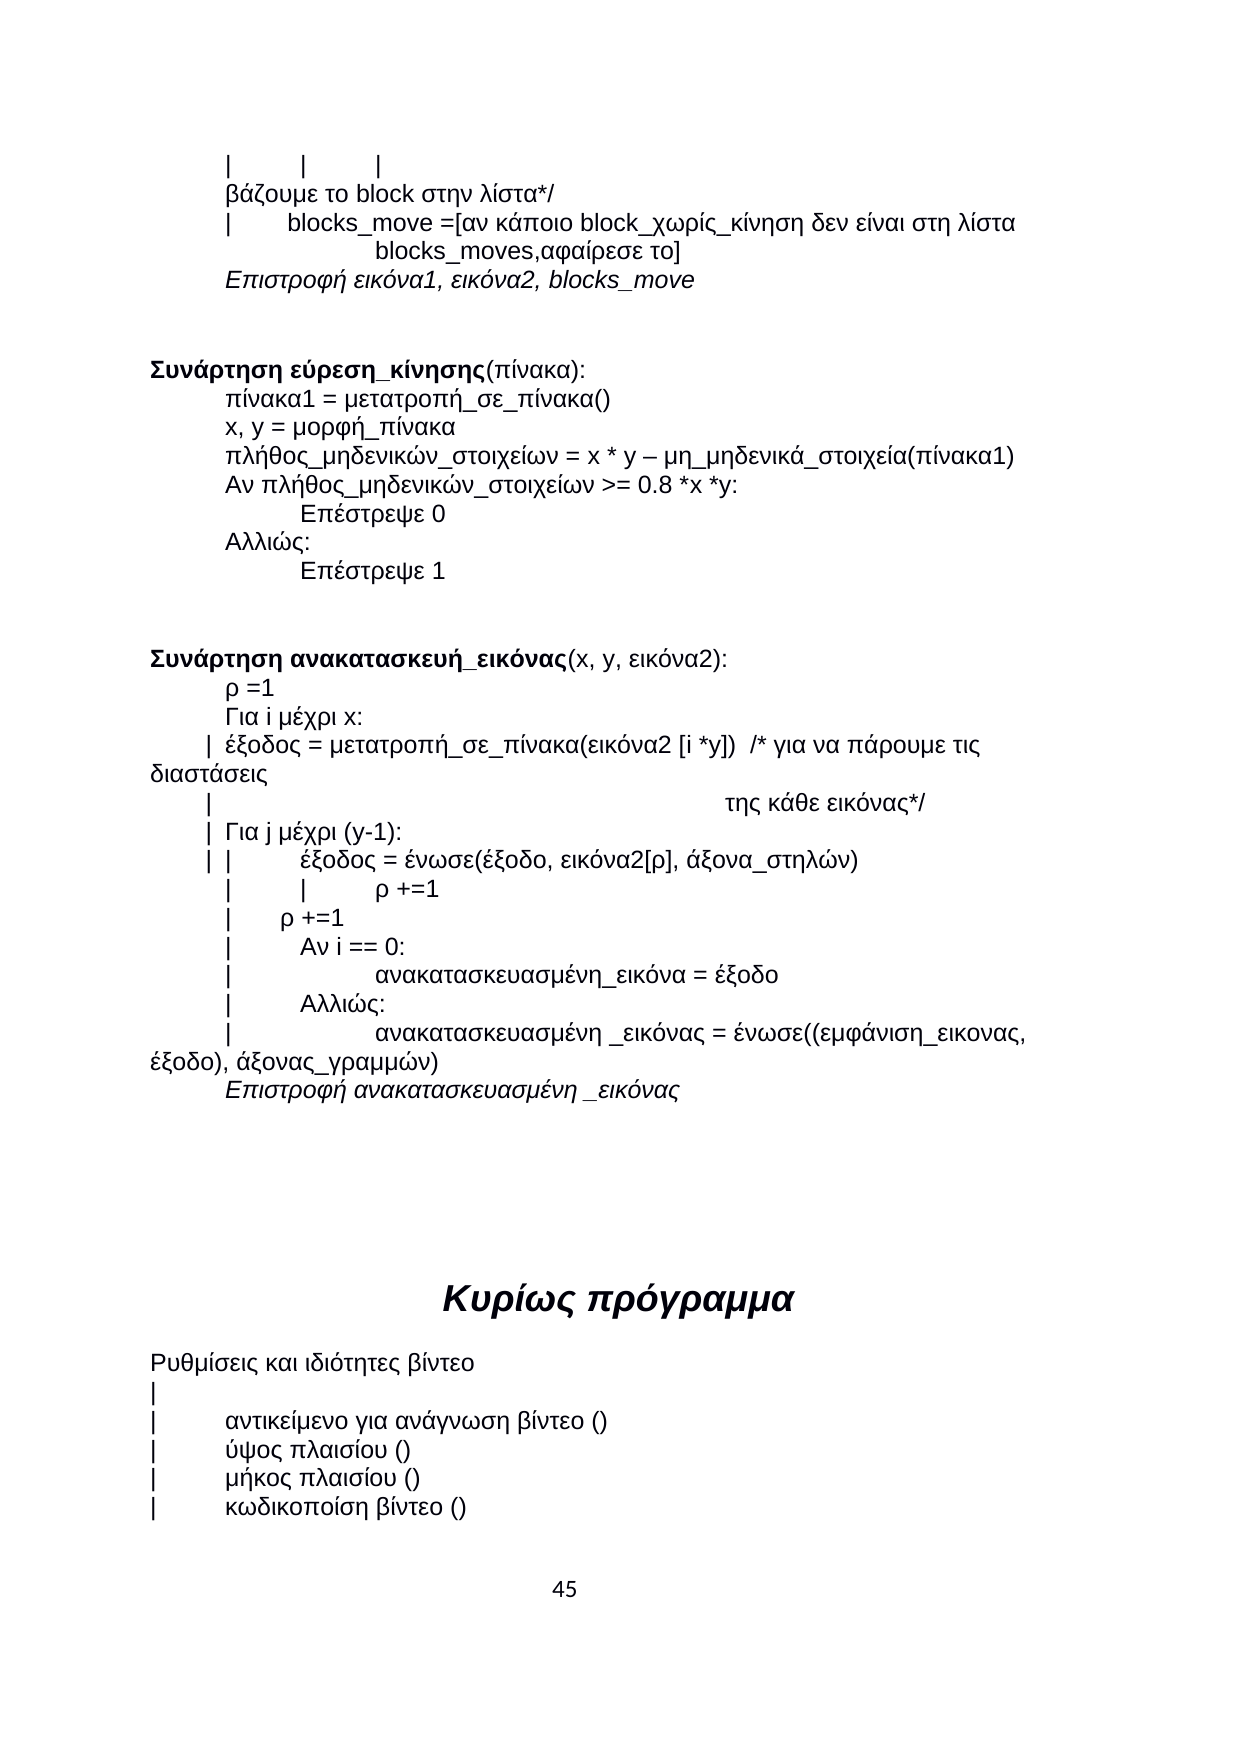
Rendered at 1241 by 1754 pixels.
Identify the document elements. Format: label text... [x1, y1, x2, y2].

text | ρ +=1 [150, 903, 1090, 932]
text | έξοδος = μετατροπή_σε_πίνακα(εικόνα2 [i *y]) /* για να πάρουμε τις διαστάσεις [150, 730, 1090, 788]
text Επέστρεψε 1 [150, 556, 1090, 585]
text x, y = μορφή_πίνακα [150, 412, 1090, 441]
text | [150, 1377, 1090, 1406]
text | ανακατασκευασμένη _εικόνας = ένωσε((εμφάνιση_εικονας, έξοδο), άξονας_γραμμών) [150, 1018, 1090, 1075]
text | κωδικοποίση βίντεο () [150, 1492, 1090, 1521]
text | Για j μέχρι (y-1): [150, 817, 1090, 845]
text | της κάθε εικόνας*/ [150, 788, 1090, 817]
text Κυρίως πρόγραμμα [150, 1277, 1090, 1320]
text | | | βάζουμε το block στην λίστα*/ [150, 150, 1090, 207]
text ρ =1 [150, 673, 1090, 702]
text Επιστροφή εικόνα1, εικόνα2, blocks_move [150, 265, 1090, 294]
text Συνάρτηση εύρεση_κίνησης(πίνακα): [150, 355, 1090, 383]
text Επέστρεψε 0 [150, 498, 1090, 527]
text Για i μέχρι x: [150, 702, 1090, 730]
text Αν πλήθος_μηδενικών_στοιχείων >= 0.8 *x *y: [150, 470, 1090, 498]
text | Αν i == 0: [150, 932, 1090, 960]
text πλήθος_μηδενικών_στοιχείων = x * y – μη_μηδενικά_στοιχεία(πίνακα1) [150, 441, 1090, 470]
text Συνάρτηση ανακατασκευή_εικόνας(x, y, εικόνα2): [150, 644, 1090, 673]
text Αλλιώς: [150, 527, 1090, 556]
text | μήκος πλαισίου () [150, 1463, 1090, 1492]
text Επιστροφή ανακατασκευασμένη _εικόνας [150, 1075, 1090, 1104]
text | | ρ +=1 [150, 874, 1090, 903]
text | Αλλιώς: [150, 989, 1090, 1018]
text | ύψος πλαισίου () [150, 1435, 1090, 1463]
text | blocks_move =[αν κάποιο block_χωρίς_κίνηση δεν είναι στη λίστα blocks_moves,αφαίρεσε το] [225, 207, 1090, 265]
text πίνακα1 = μετατροπή_σε_πίνακα() [150, 383, 1090, 412]
text | ανακατασκευασμένη_εικόνα = έξοδο [150, 960, 1090, 989]
text Ρυθμίσεις και ιδιότητες βίντεο [150, 1348, 1090, 1377]
text | αντικείμενο για ανάγνωση βίντεο () [150, 1406, 1090, 1435]
text | | έξοδος = ένωσε(έξοδο, εικόνα2[ρ], άξονα_στηλών) [150, 845, 1090, 874]
